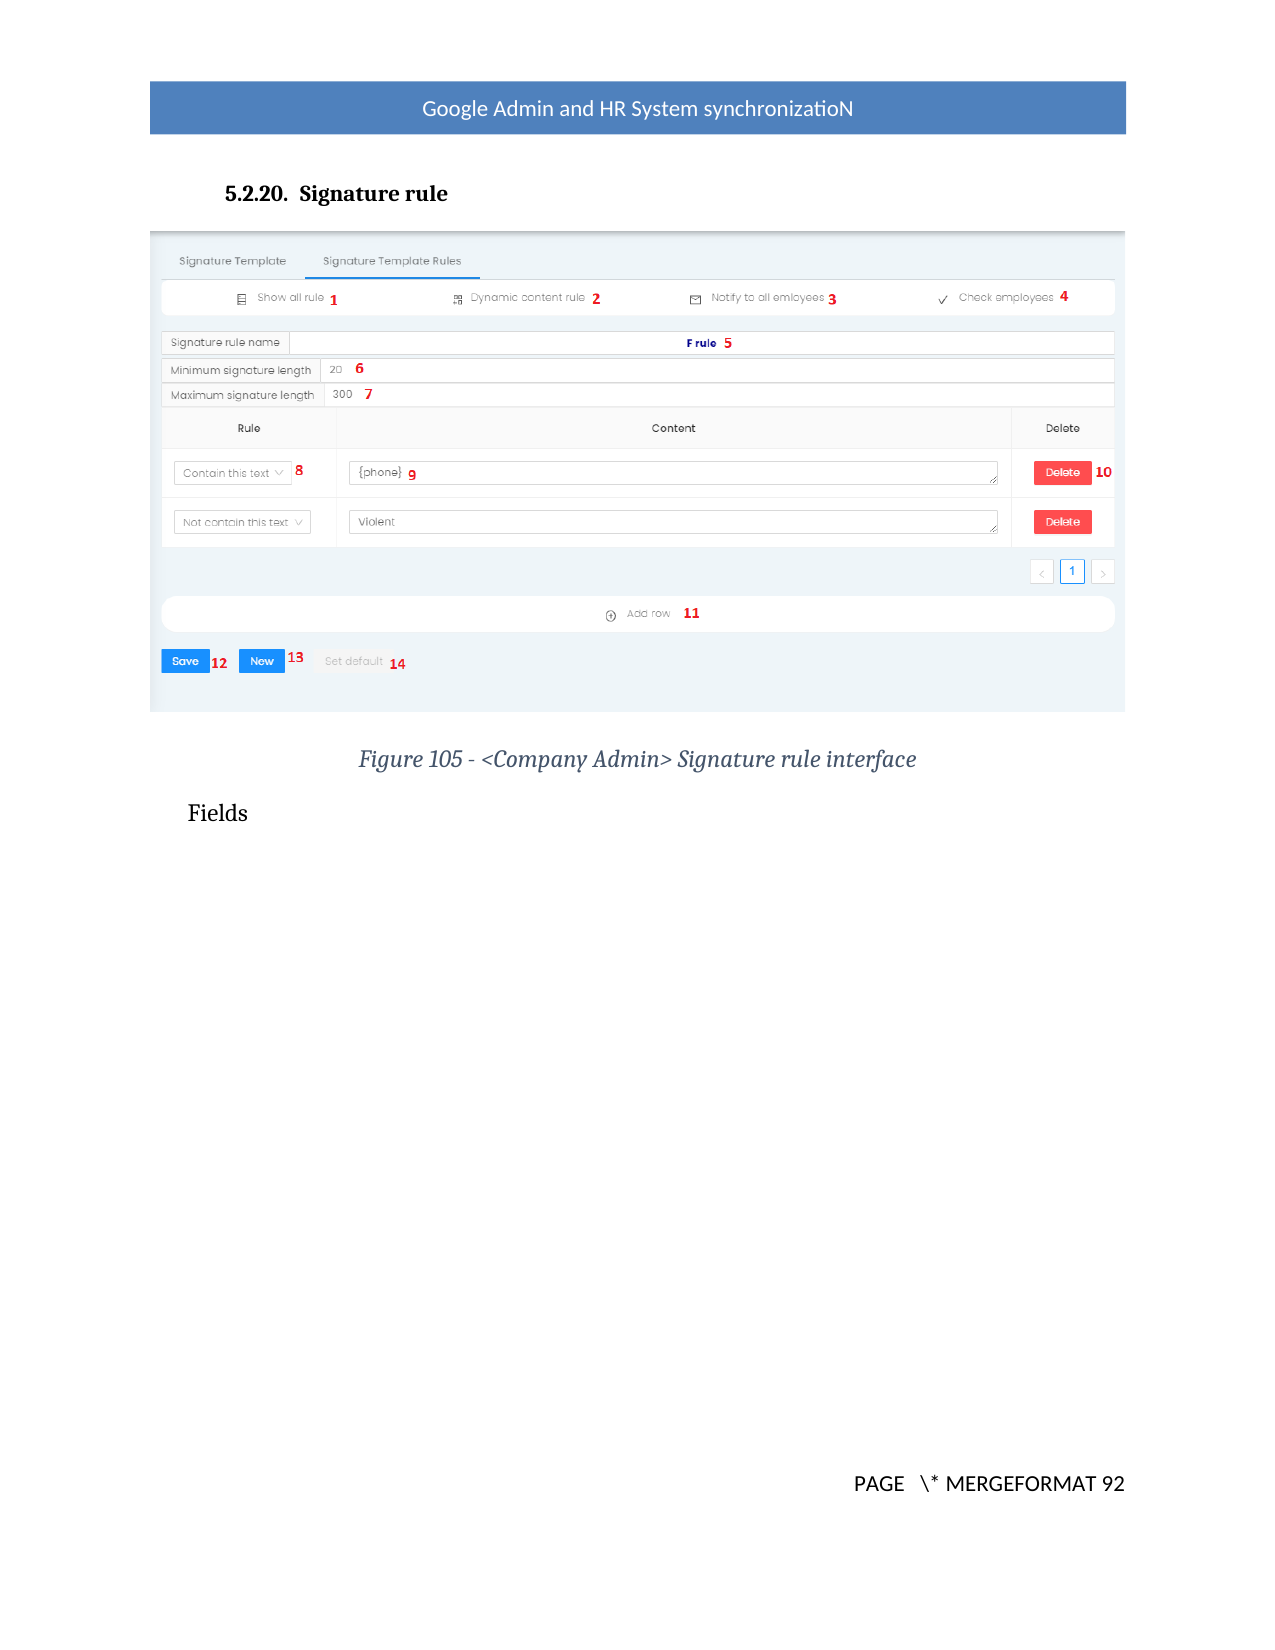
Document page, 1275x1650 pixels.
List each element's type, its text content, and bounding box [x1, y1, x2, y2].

text Fields [187, 799, 1125, 828]
picture [150, 231, 1125, 712]
subtitle Signature rule [225, 181, 1125, 207]
